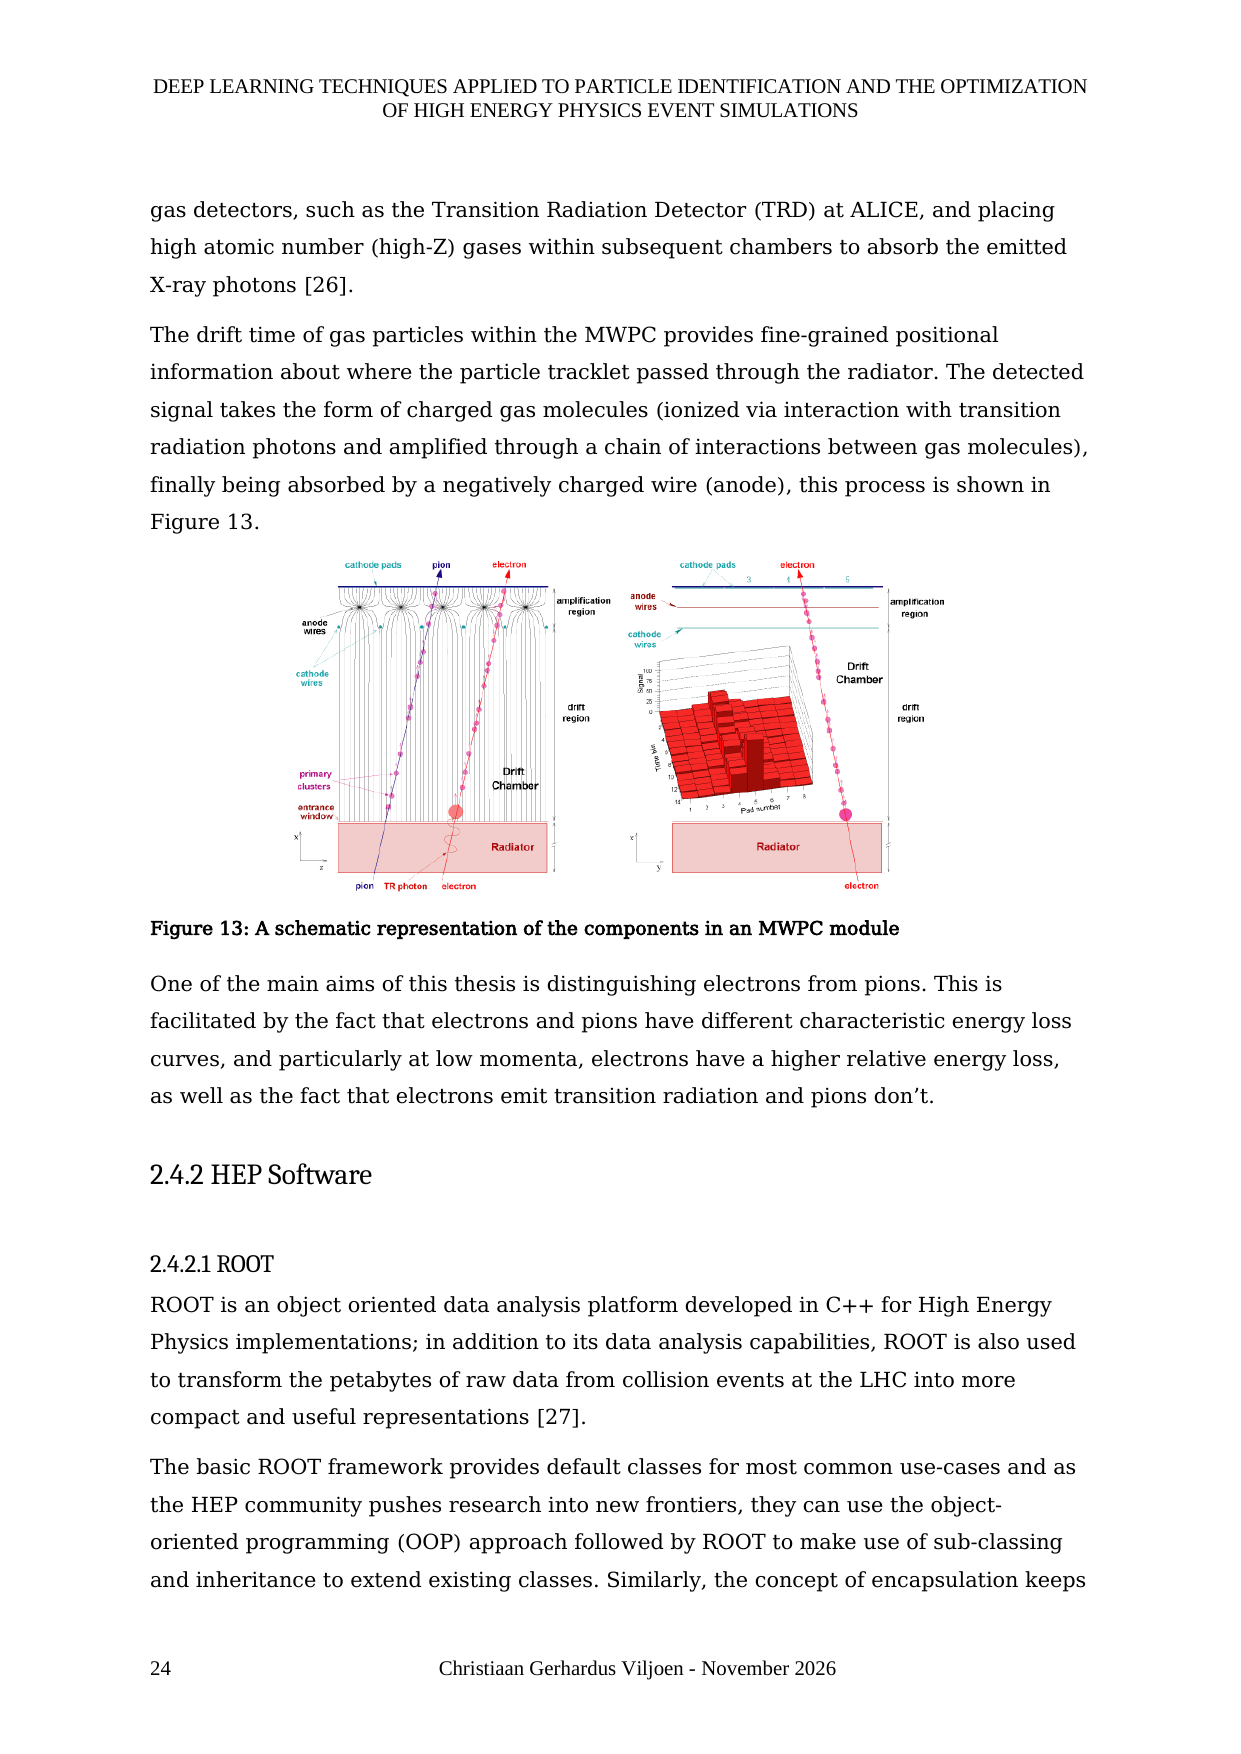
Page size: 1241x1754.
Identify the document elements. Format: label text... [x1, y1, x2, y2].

text The drift time of gas particles within the MWPC provides fine-grained positional information about where the particle tracklet passed through the radiator. The detected signal takes the form of charged gas molecules (ionized via interaction with transition radiation photons and amplified through a chain of interactions between gas molecules), finally being absorbed by a negatively charged wire (anode), this process is shown in Figure 9. [150, 321, 1090, 534]
text ROOT is an object oriented data analysis platform developed in C++ for High Energy Physics implementations; in addition to its data analysis capabilities, ROOT is also used to transform the petabytes of raw data from collision events at the LHC into more compact and useful representations . [150, 1292, 1090, 1429]
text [150, 1454, 1090, 1592]
text One of the main aims of this thesis is distinguishing electrons from pions. This is facilitated by the fact that electrons and pions have different characteristic energy loss curves, and particularly at low momenta, electrons have a higher relative energy loss, as well as the fact that electrons emit transition radiation and pions don’t. [150, 971, 1090, 1108]
subtitle HEP Software [150, 1158, 1090, 1192]
subtitle ROOT [150, 1250, 1090, 1279]
text Figure 13: A schematic representation of the components in an MWPC module [150, 916, 1090, 939]
picture [293, 558, 947, 892]
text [150, 196, 1090, 296]
